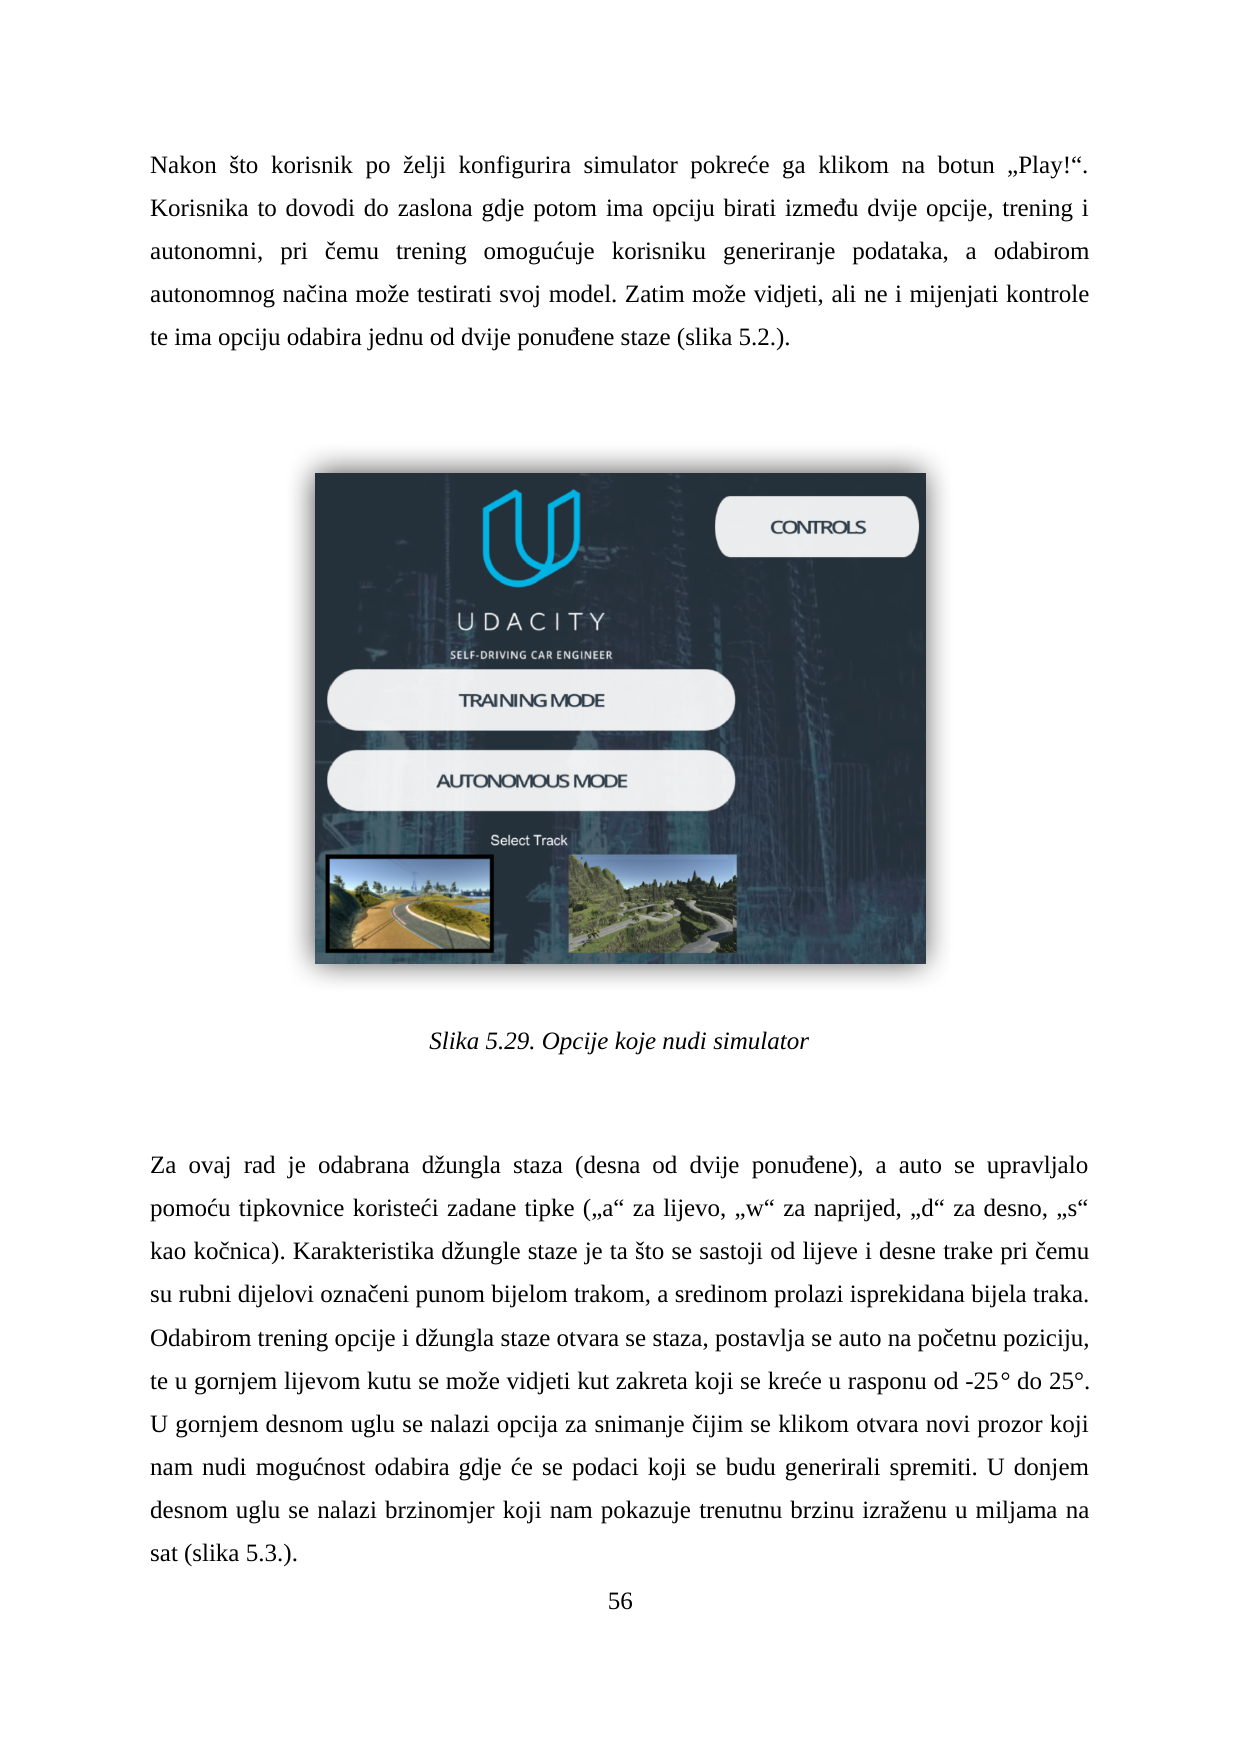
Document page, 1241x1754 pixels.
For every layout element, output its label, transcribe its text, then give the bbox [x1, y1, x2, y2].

text Nakon što korisnik po želji konfigurira simulator pokreće ga klikom na botun „Play!“. Korisnika to dovodi do zaslona gdje potom ima opciju birati između dvije opcije, trening i autonomni, pri čemu trening omogućuje korisniku generiranje podataka, a odabirom autonomnog načina može testirati svoj model. Zatim može vidjeti, ali ne i mijenjati kontrole te ima opciju odabira jednu od dvije ponuđene staze (slika 5.2.). [150, 150, 1090, 351]
text Za ovaj rad je odabrana džungla staza (desna od dvije ponuđene), a auto se upravljalo pomoću tipkovnice koristeći zadane tipke („a“ za lijevo, „w“ za naprijed, „d“ za desno, „s“ kao kočnica). Karakteristika džungle staze je ta što se sastoji od lijeve i desne trake pri čemu su rubni dijelovi označeni punom bijelom trakom, a sredinom prolazi isprekidana bijela traka. Odabirom trening opcije i džungla staze otvara se staza, postavlja se auto na početnu poziciju, te u gornjem lijevom kutu se može vidjeti kut zakreta koji se kreće u rasponu od -25° do 25°. U gornjem desnom uglu se nalazi opcija za snimanje čijim se klikom otvara novi prozor koji nam nudi mogućnost odabira gdje će se podaci koji se budu generirali spremiti. U donjem desnom uglu se nalazi brzinomjer koji nam pokazuje trenutnu brzinu izraženu u miljama na sat (slika 5.3.). [150, 1150, 1090, 1567]
picture [315, 473, 926, 964]
